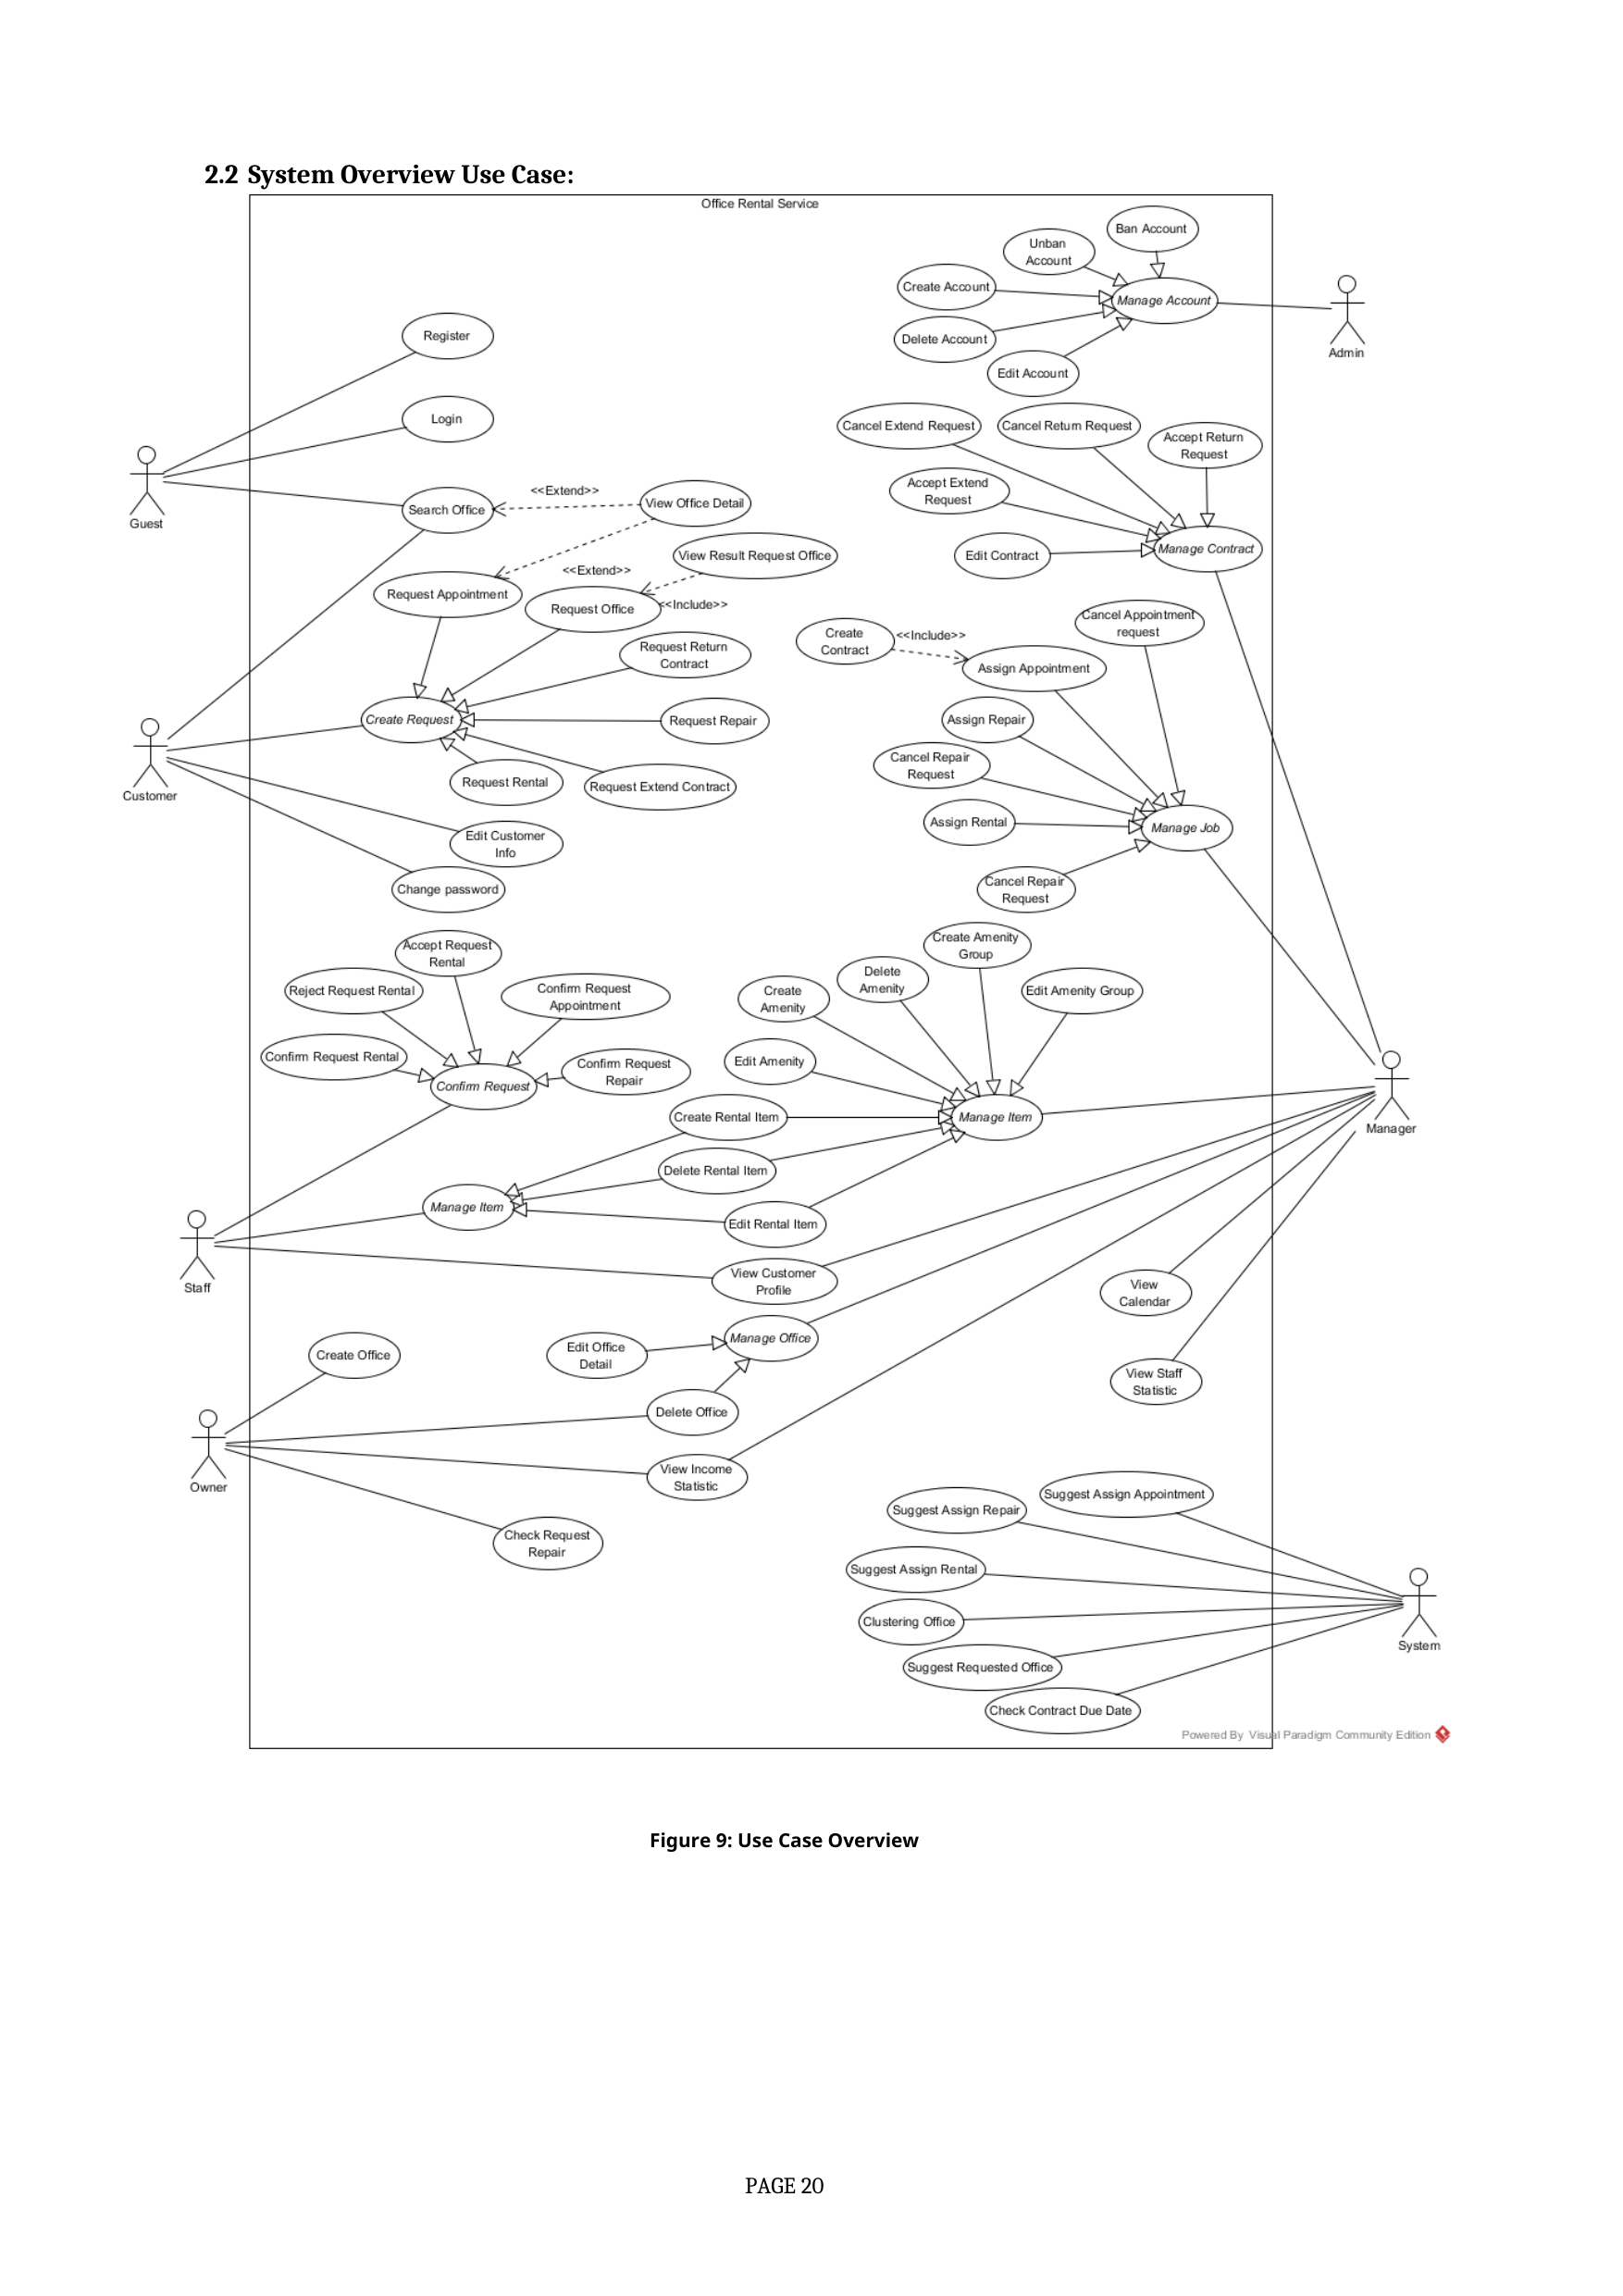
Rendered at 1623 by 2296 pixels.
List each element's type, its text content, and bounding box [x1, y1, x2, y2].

text Figure 9: Use Case Overview [109, 1827, 1459, 1853]
picture [109, 194, 1456, 1754]
subtitle System Overview Use Case: [204, 159, 1459, 191]
